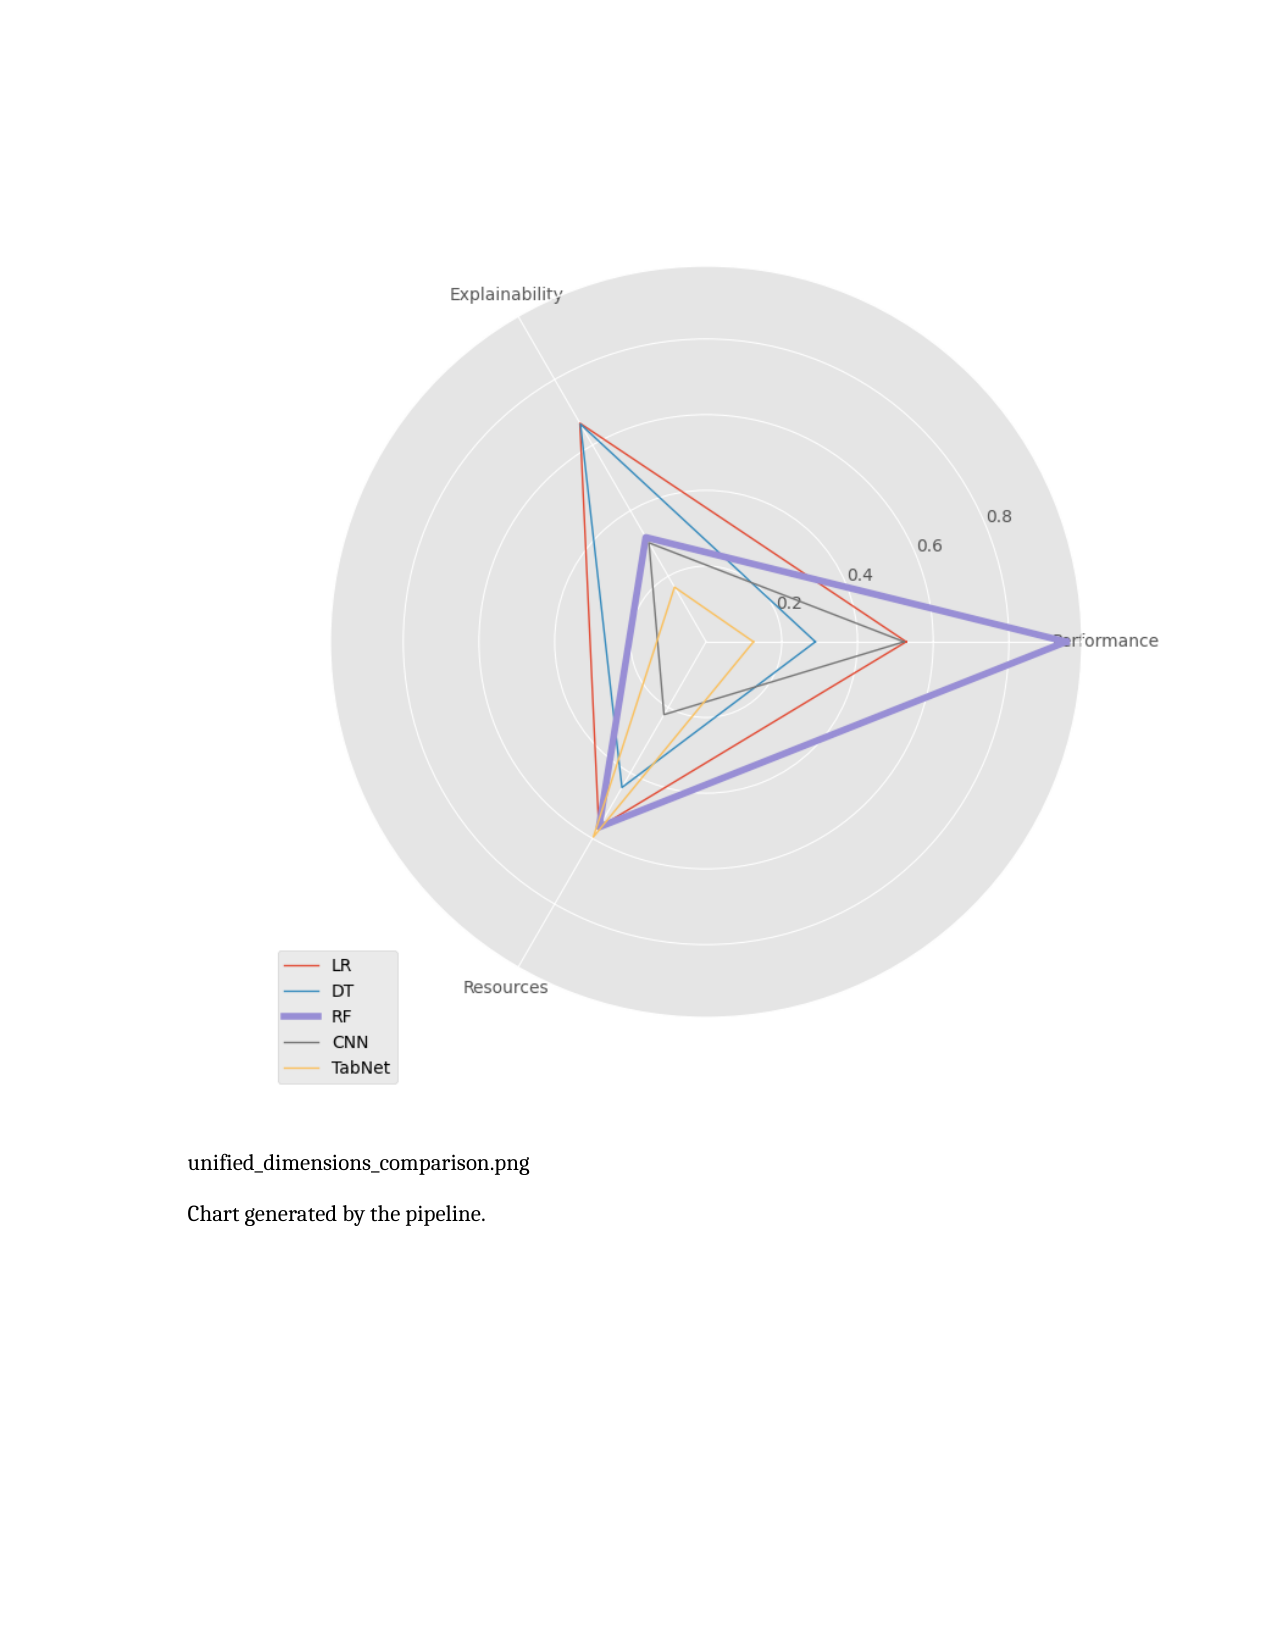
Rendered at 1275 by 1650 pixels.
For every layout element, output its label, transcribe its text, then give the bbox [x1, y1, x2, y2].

picture [206, 150, 1182, 1125]
text Chart generated by the pipeline. [187, 1201, 1087, 1227]
text unified_dimensions_comparison.png [187, 1150, 1087, 1176]
